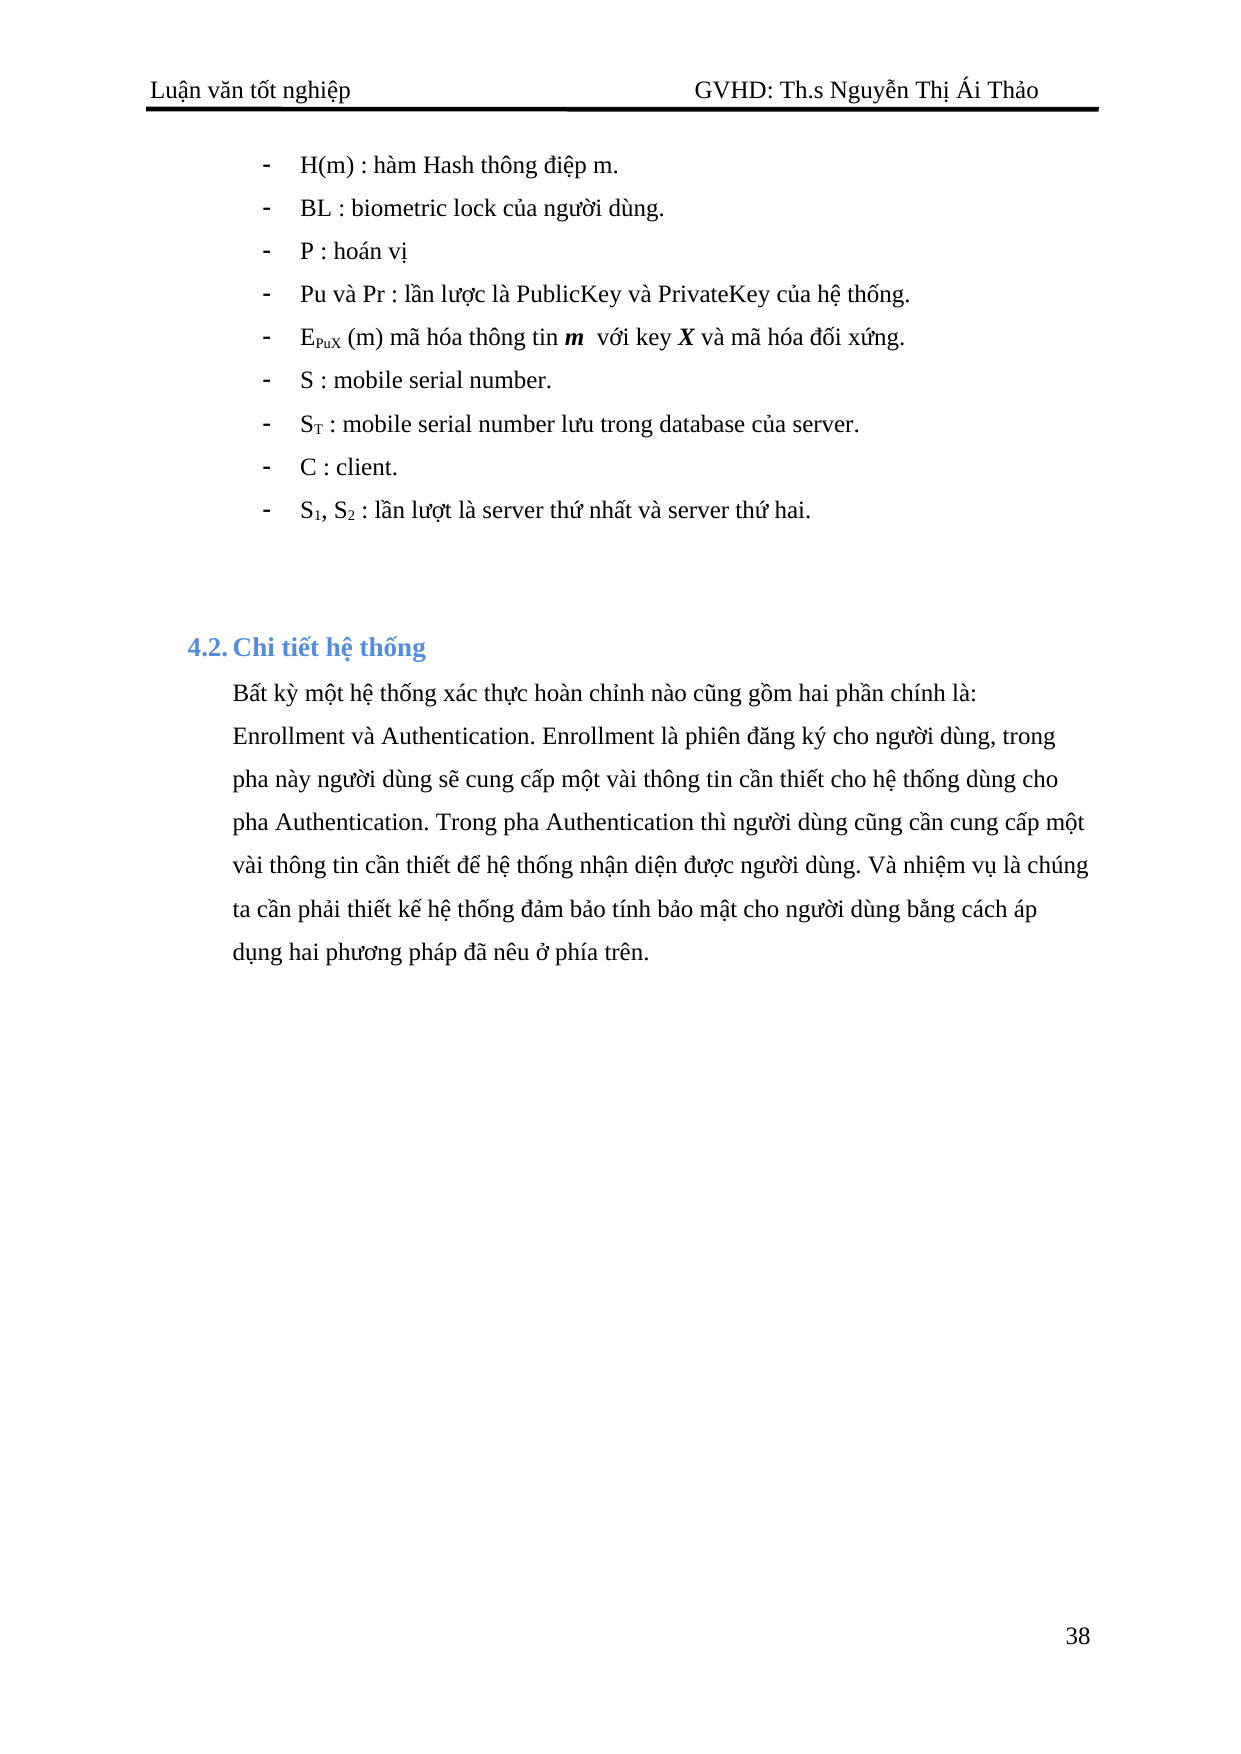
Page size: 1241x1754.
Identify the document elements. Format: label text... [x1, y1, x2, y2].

list Chi tiết hệ thống [187, 631, 1090, 663]
list Pu và Pr : lần lược là PublicKey và PrivateKey của hệ thống. [262, 279, 1090, 308]
list BL : biometric lock của người dùng. [262, 193, 1090, 222]
list P : hoán vị [262, 236, 1090, 265]
list C : client. [262, 452, 1090, 481]
list Bất kỳ một hệ thống xác thực hoàn chỉnh nào cũng gồm hai phần chính là: Enrollment và Authentication. Enrollment là phiên đăng ký cho người dùng, trong pha này người dùng sẽ cung cấp một vài thông tin cần thiết cho hệ thống dùng cho pha Authentication. Trong pha Authentication thì người dùng cũng cần cung cấp một vài thông tin cần thiết để hệ thống nhận diện được người dùng. Và nhiệm vụ là chúng ta cần phải thiết kế hệ thống đảm bảo tính bảo mật cho người dùng bằng cách áp dụng hai phương pháp đã nêu ở phía trên. [232, 678, 1090, 966]
list EPuX (m) mã hóa thông tin m với key X và mã hóa đối xứng. [262, 322, 1090, 351]
list S : mobile serial number. [262, 366, 1090, 394]
list ST : mobile serial number lưu trong database của server. [262, 409, 1090, 437]
list S1, S2 : lần lượt là server thứ nhất và server thứ hai. [262, 495, 1090, 524]
list H(m) : hàm Hash thông điệp m. [262, 150, 1090, 179]
